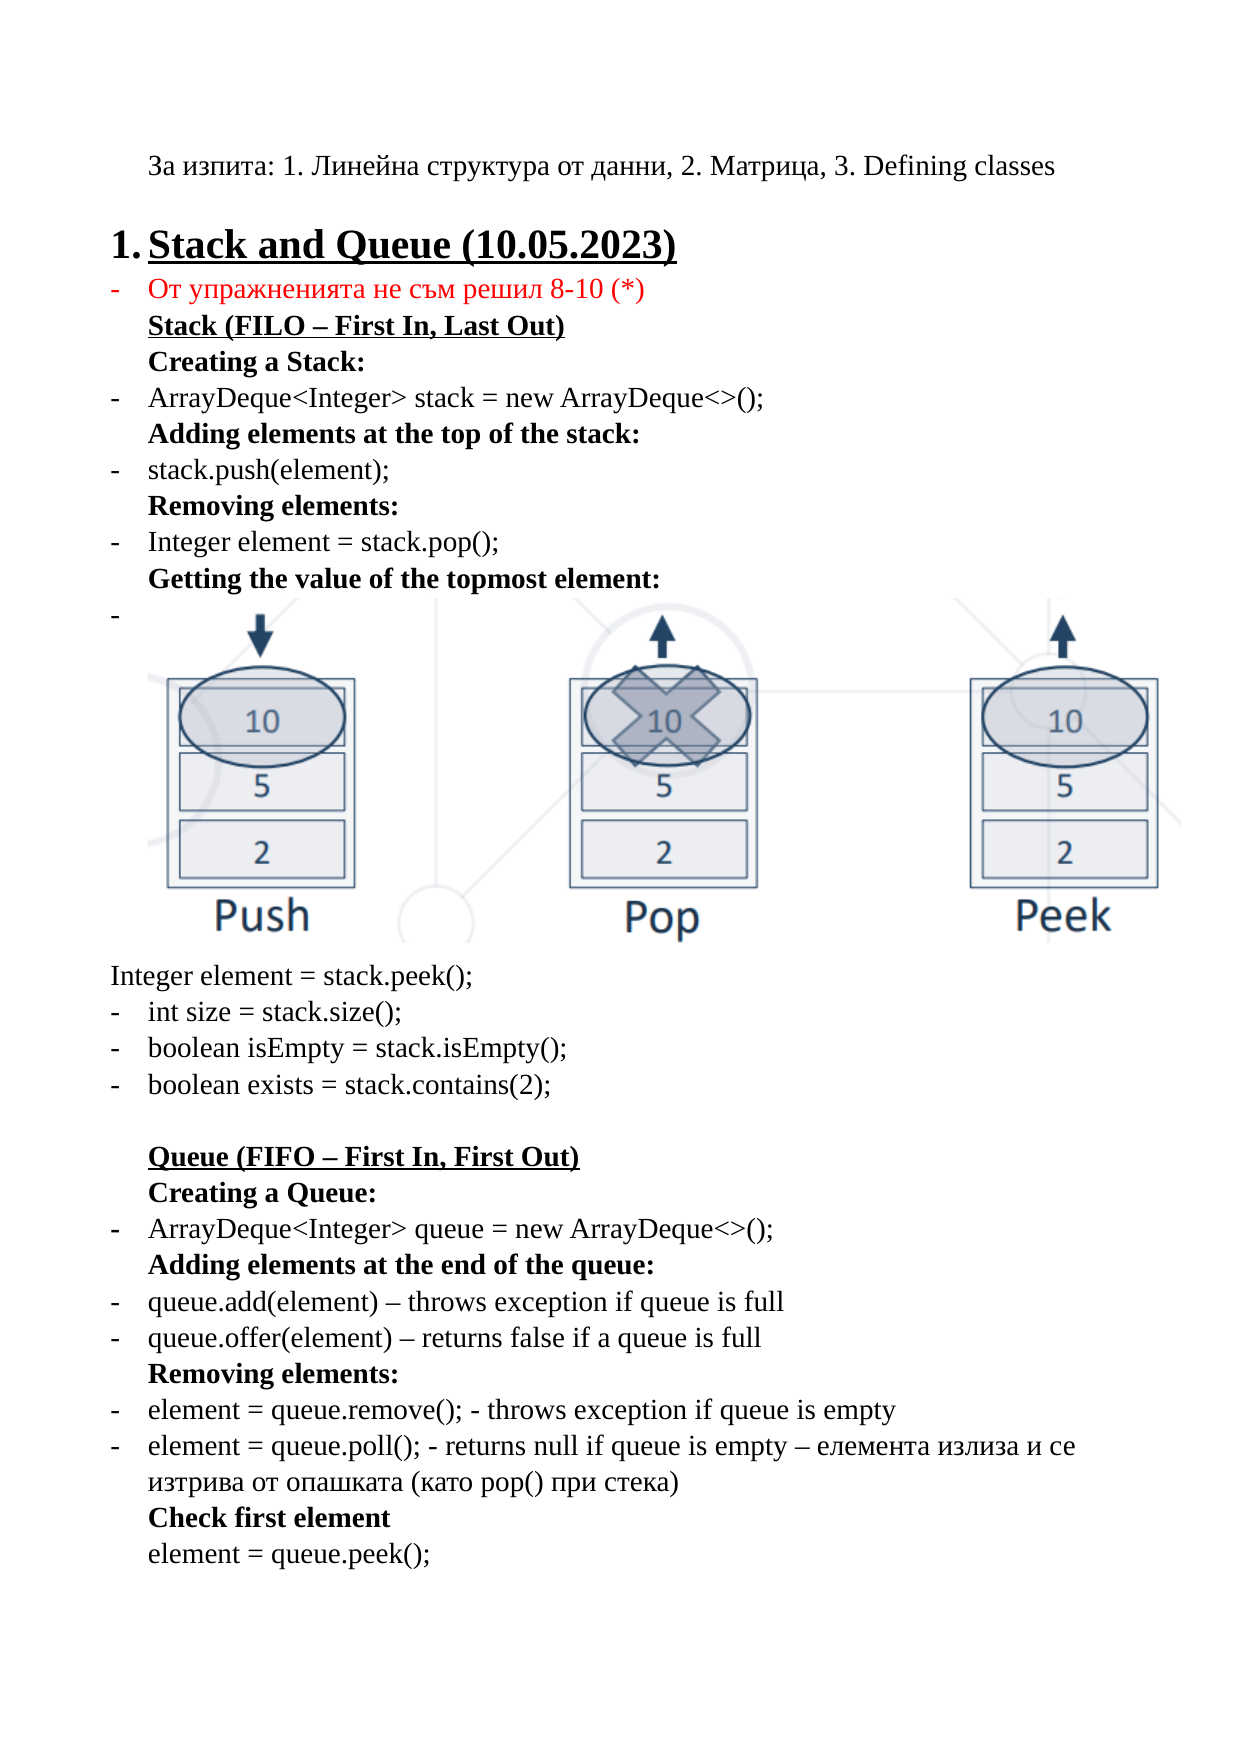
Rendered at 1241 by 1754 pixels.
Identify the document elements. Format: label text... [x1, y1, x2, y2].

text Queue (FIFO – First In, First Out) [148, 1139, 1093, 1173]
list int size = stack.size(); [110, 994, 1093, 1028]
list ArrayDeque<Integer> stack = new ArrayDeque<>(); [110, 380, 1093, 413]
text Adding elements at the top of the stack: [148, 416, 1093, 450]
list element = queue.remove(); - throws exception if queue is empty [110, 1392, 1093, 1426]
text Stack (FILO – First In, Last Out) [148, 308, 1093, 341]
text Creating a Queue: [148, 1175, 1093, 1209]
text element = queue.peek(); [148, 1537, 1093, 1570]
list От упражненията не съм решил 8-10 (*) [110, 272, 1093, 305]
text Creating a Stack: [148, 344, 1093, 377]
list Integer element = stack.pop(); [110, 524, 1093, 558]
text Check first element [148, 1501, 1093, 1534]
text Getting the value of the topmost element: [148, 561, 1093, 594]
list Stack and Queue (10.05.2023) [110, 220, 1093, 268]
list element = queue.poll(); - returns null if queue is empty – елемента излиза и се изтрива от опашката (като pop() при стека) [110, 1428, 1093, 1498]
list ArrayDeque<Integer> queue = new ArrayDeque<>(); [110, 1211, 1093, 1245]
text Removing elements: [148, 488, 1093, 522]
picture [147, 598, 1182, 943]
list queue.add(element) – throws exception if queue is full [110, 1284, 1093, 1317]
text За изпита: 1. Линейна структура от данни, 2. Матрица, 3. Defining classes [148, 148, 1093, 181]
text Adding elements at the end of the queue: [148, 1247, 1093, 1281]
list queue.offer(element) – returns false if a queue is full [110, 1320, 1093, 1353]
list boolean exists = stack.contains(2); [110, 1067, 1093, 1100]
text Removing elements: [148, 1356, 1093, 1389]
list boolean isEmpty = stack.isEmpty(); [110, 1031, 1093, 1064]
list stack.push(element); [110, 452, 1093, 486]
